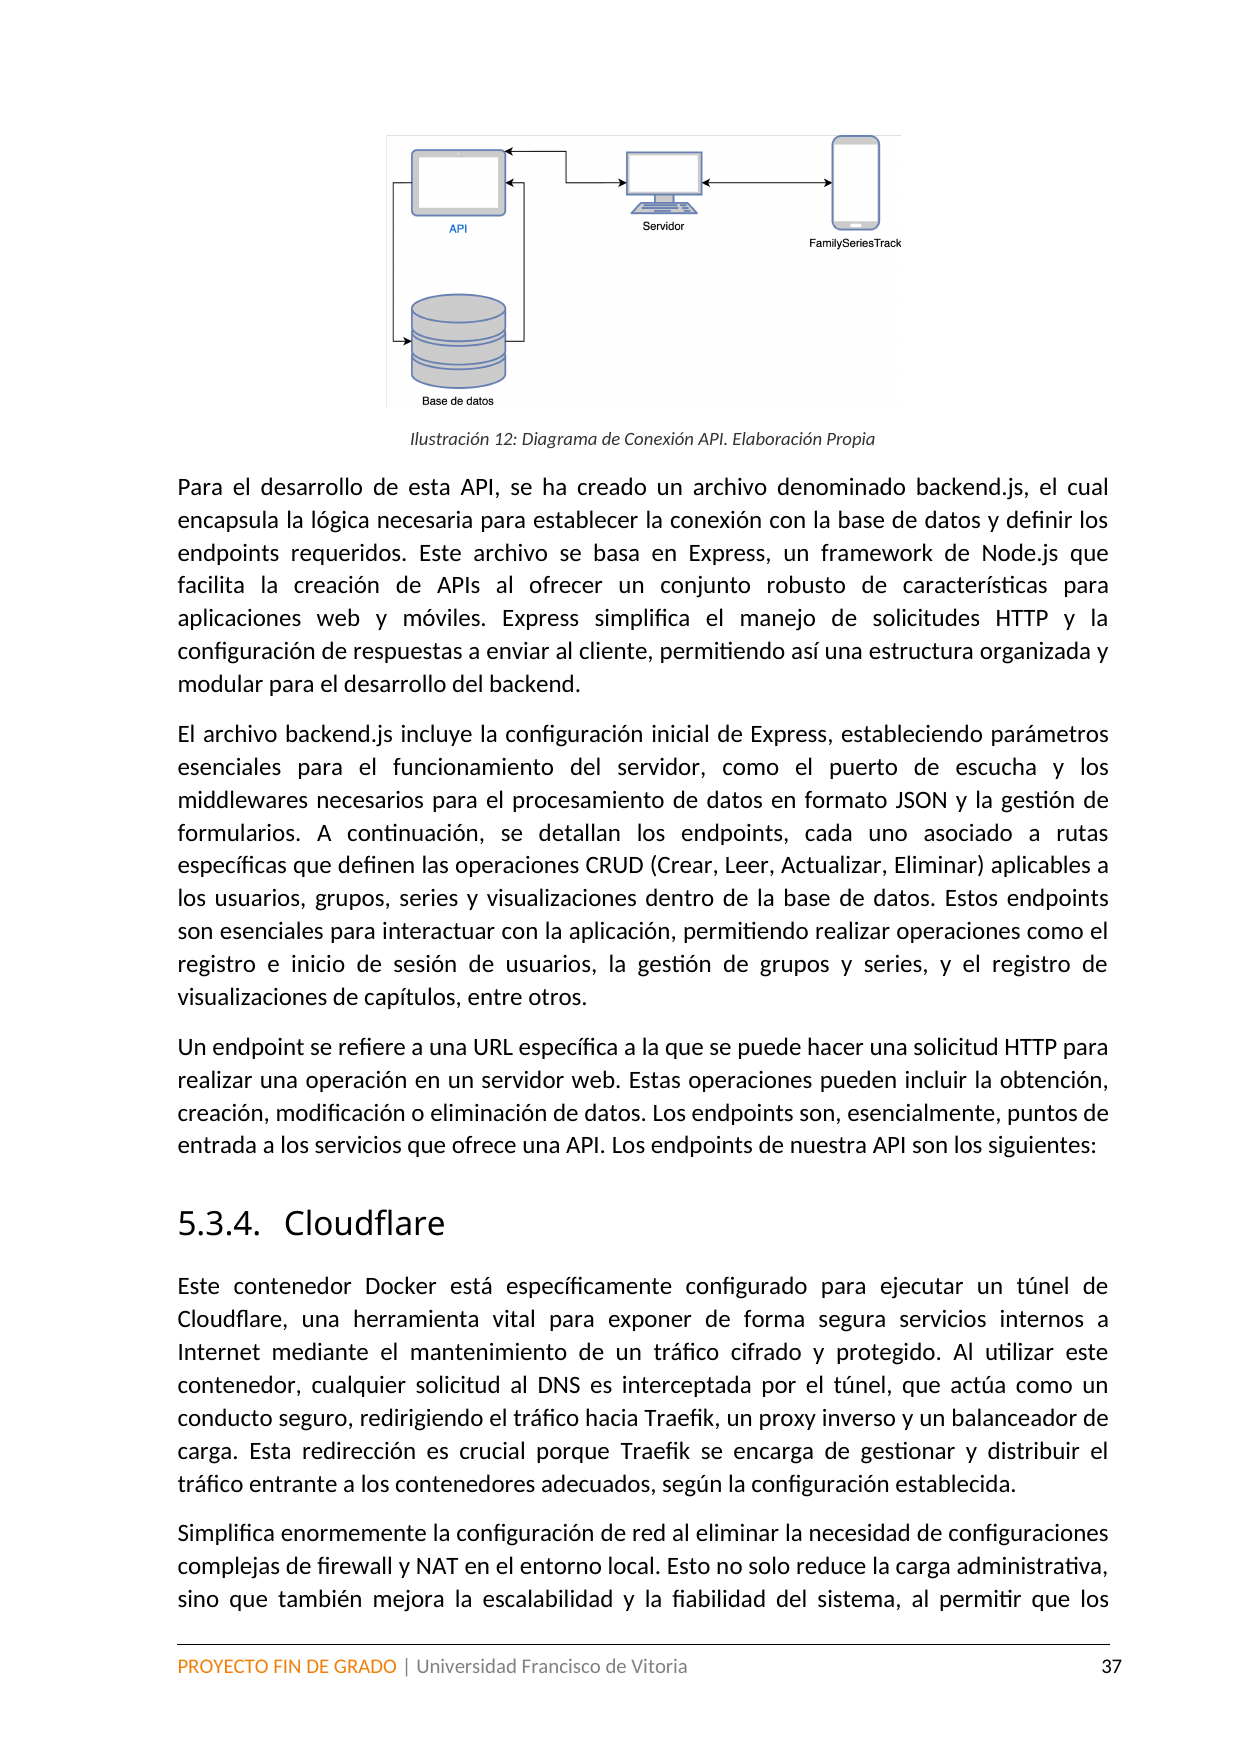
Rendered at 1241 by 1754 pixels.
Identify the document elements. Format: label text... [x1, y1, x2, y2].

text El archivo backend.js incluye la configuración inicial de Express, estableciendo parámetros esenciales para el funcionamiento del servidor, como el puerto de escucha y los middlewares necesarios para el procesamiento de datos en formato JSON y la gestión de formularios. A continuación, se detallan los endpoints, cada uno asociado a rutas específicas que definen las operaciones CRUD (Crear, Leer, Actualizar, Eliminar) aplicables a los usuarios, grupos, series y visualizaciones dentro de la base de datos. Estos endpoints son esenciales para interactuar con la aplicación, permitiendo realizar operaciones como el registro e inicio de sesión de usuarios, la gestión de grupos y series, y el registro de visualizaciones de capítulos, entre otros. [177, 718, 1110, 1012]
text Para el desarrollo de esta API, se ha creado un archivo denominado backend.js, el cual encapsula la lógica necesaria para establecer la conexión con la base de datos y definir los endpoints requeridos. Este archivo se basa en Express, un framework de Node.js que facilita la creación de APIs al ofrecer un conjunto robusto de características para aplicaciones web y móviles. Express simplifica el manejo de solicitudes HTTP y la configuración de respuestas a enviar al cliente, permitiendo así una estructura organizada y modular para el desarrollo del backend. [177, 471, 1110, 699]
text Ilustración 12: Diagrama de Conexión API. Elaboración Propia [177, 427, 1110, 450]
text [177, 1517, 1110, 1614]
subtitle Cloudflare [177, 1200, 1110, 1245]
picture [386, 135, 902, 408]
text Un endpoint se refiere a una URL específica a la que se puede hacer una solicitud HTTP para realizar una operación en un servidor web. Estas operaciones pueden incluir la obtención, creación, modificación o eliminación de datos. Los endpoints son, esencialmente, puntos de entrada a los servicios que ofrece una API. Los endpoints de nuestra API son los siguientes: [177, 1031, 1110, 1160]
text Este contenedor Docker está específicamente configurado para ejecutar un túnel de Cloudflare, una herramienta vital para exponer de forma segura servicios internos a Internet mediante el mantenimiento de un tráfico cifrado y protegido. Al utilizar este contenedor, cualquier solicitud al DNS es interceptada por el túnel, que actúa como un conducto seguro, redirigiendo el tráfico hacia Traefik, un proxy inverso y un balanceador de carga. Esta redirección es crucial porque Traefik se encarga de gestionar y distribuir el tráfico entrante a los contenedores adecuados, según la configuración establecida. [177, 1270, 1110, 1498]
